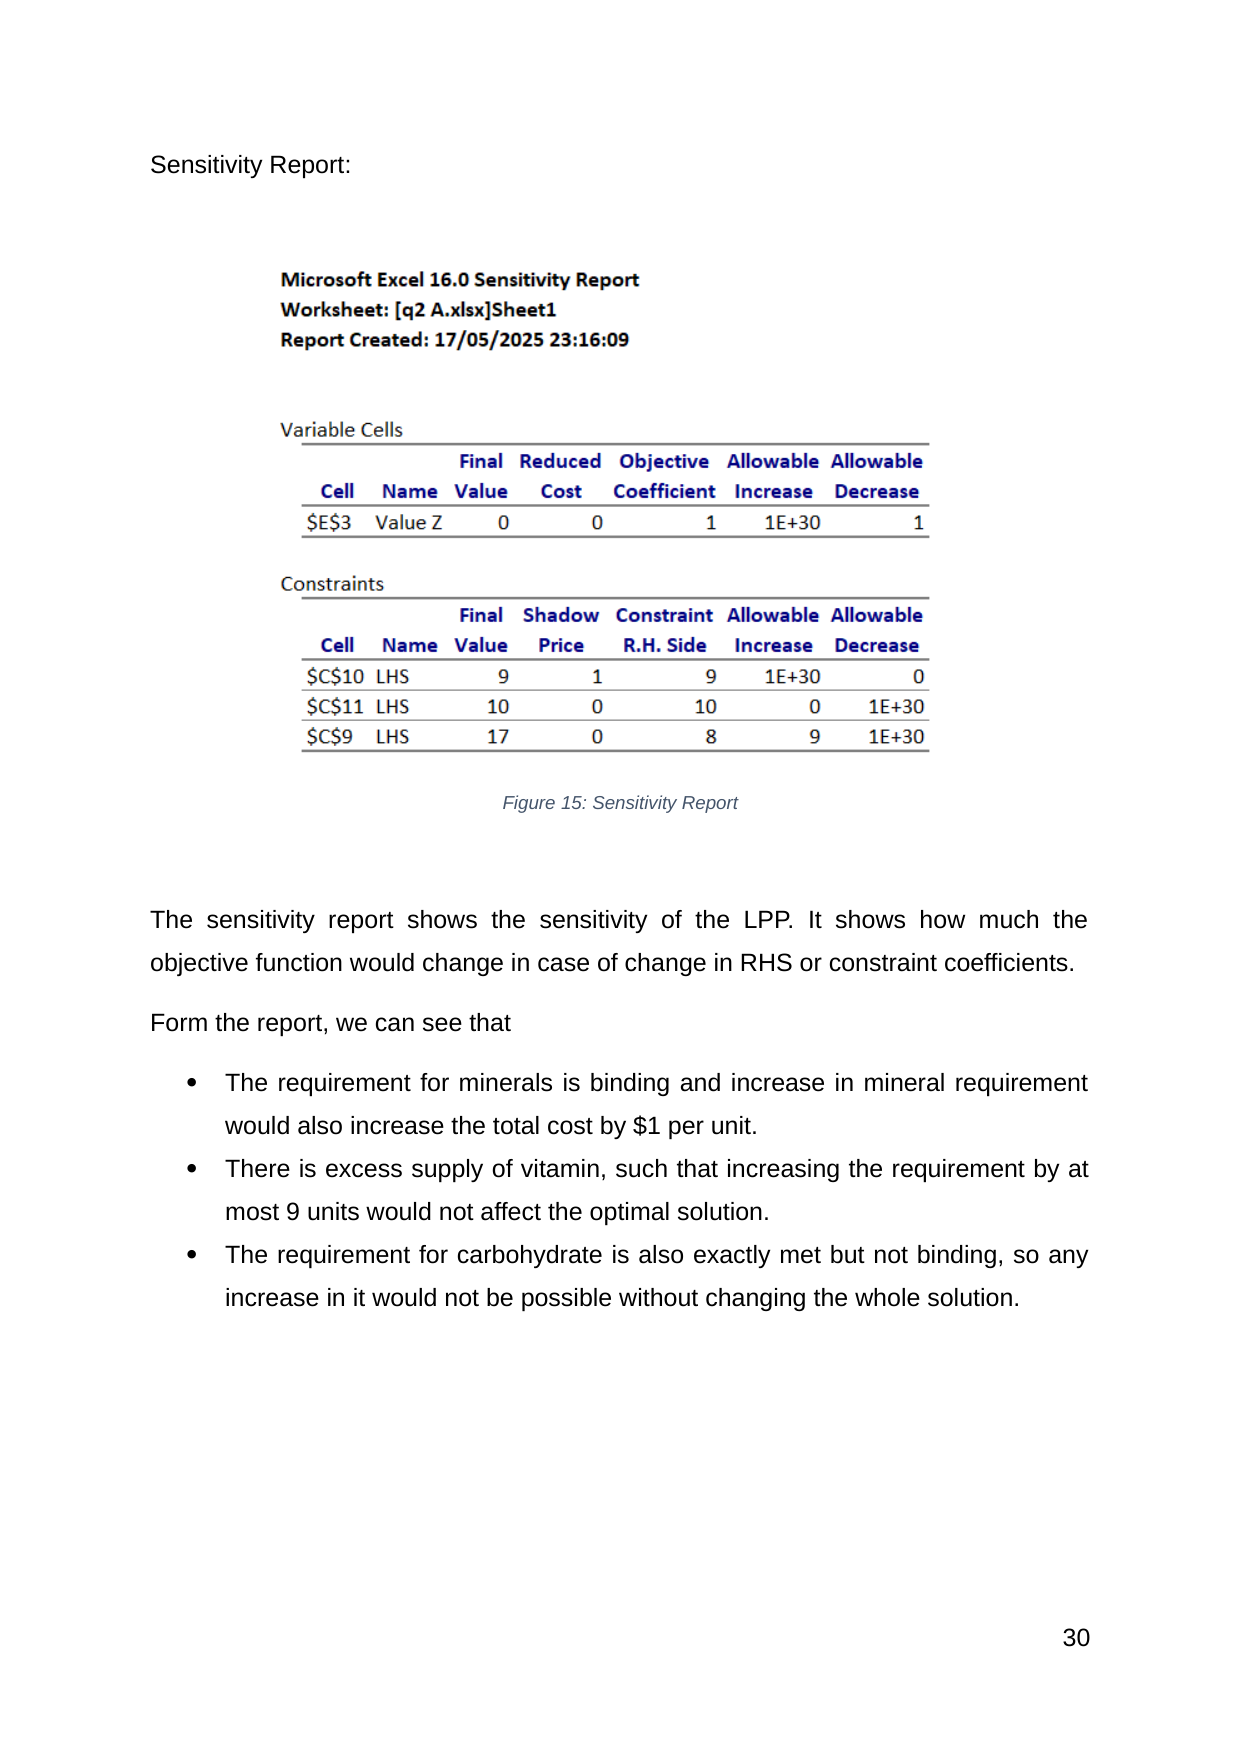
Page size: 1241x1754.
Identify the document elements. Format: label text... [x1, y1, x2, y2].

text Form the report, we can see that [150, 1008, 1090, 1036]
list The requirement for carbohydrate is also exactly met but not binding, so any increase in it would not be possible without changing the whole solution. [187, 1240, 1090, 1312]
text The sensitivity report shows the sensitivity of the LPP. It shows how much the objective function would change in case of change in RHS or constraint coefficients. [150, 905, 1090, 977]
list The requirement for minerals is binding and increase in mineral requirement would also increase the total cost by $1 per unit. [187, 1067, 1090, 1139]
text Sensitivity Report: [150, 150, 1090, 179]
text Figure 15: Sensitivity Report [150, 792, 1090, 813]
list There is excess supply of vitamin, such that increasing the requirement by at most 9 units would not affect the optimal solution. [187, 1154, 1090, 1226]
picture [278, 269, 962, 761]
